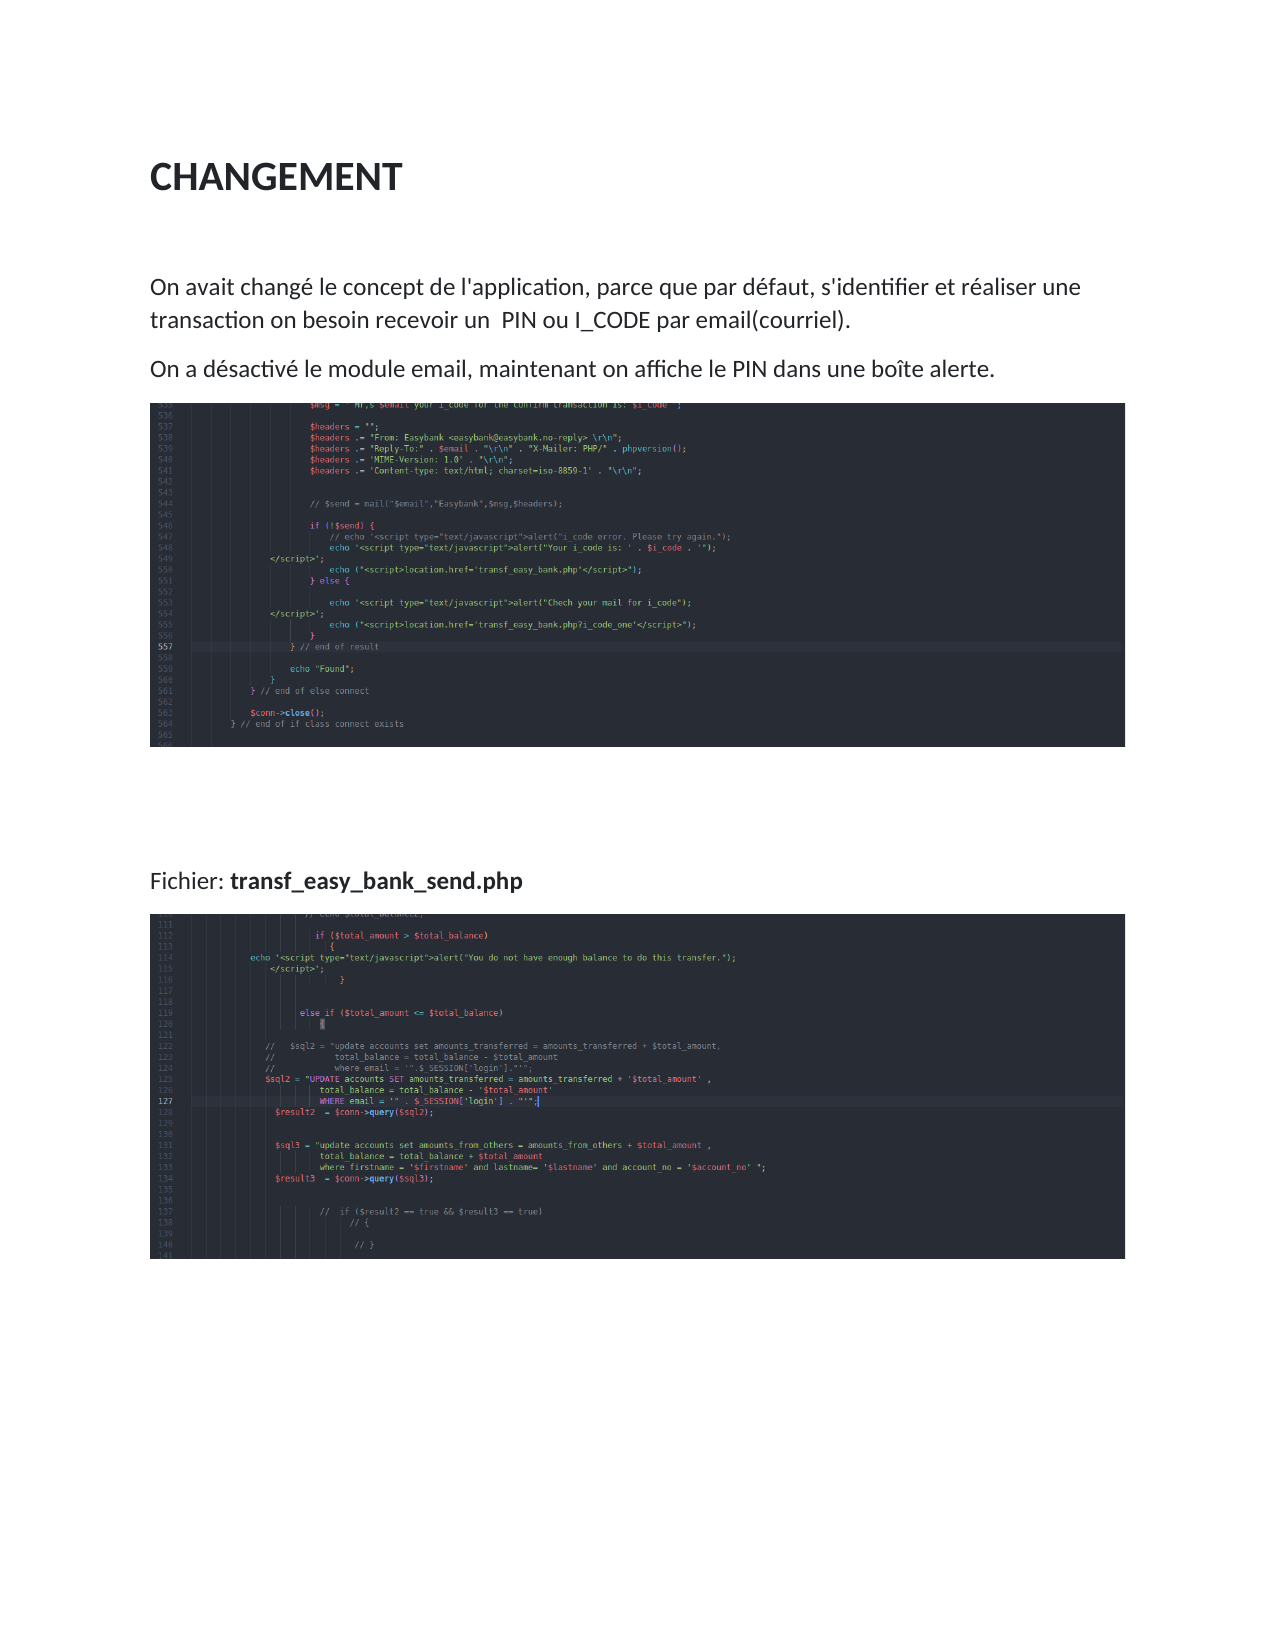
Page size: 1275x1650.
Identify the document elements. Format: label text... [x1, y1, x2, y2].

text CHANGEMENT [150, 150, 1125, 201]
picture [150, 914, 1125, 1259]
text Fichier: transf_easy_bank_send.php [150, 865, 1125, 896]
picture [150, 403, 1125, 747]
text On avait changé le concept de l'application, parce que par défaut, s'identifier et réaliser une transaction on besoin recevoir un PIN ou I_CODE par email(courriel). [150, 271, 1125, 334]
text On a désactivé le module email, maintenant on affiche le PIN dans une boîte alerte. [150, 354, 1125, 384]
